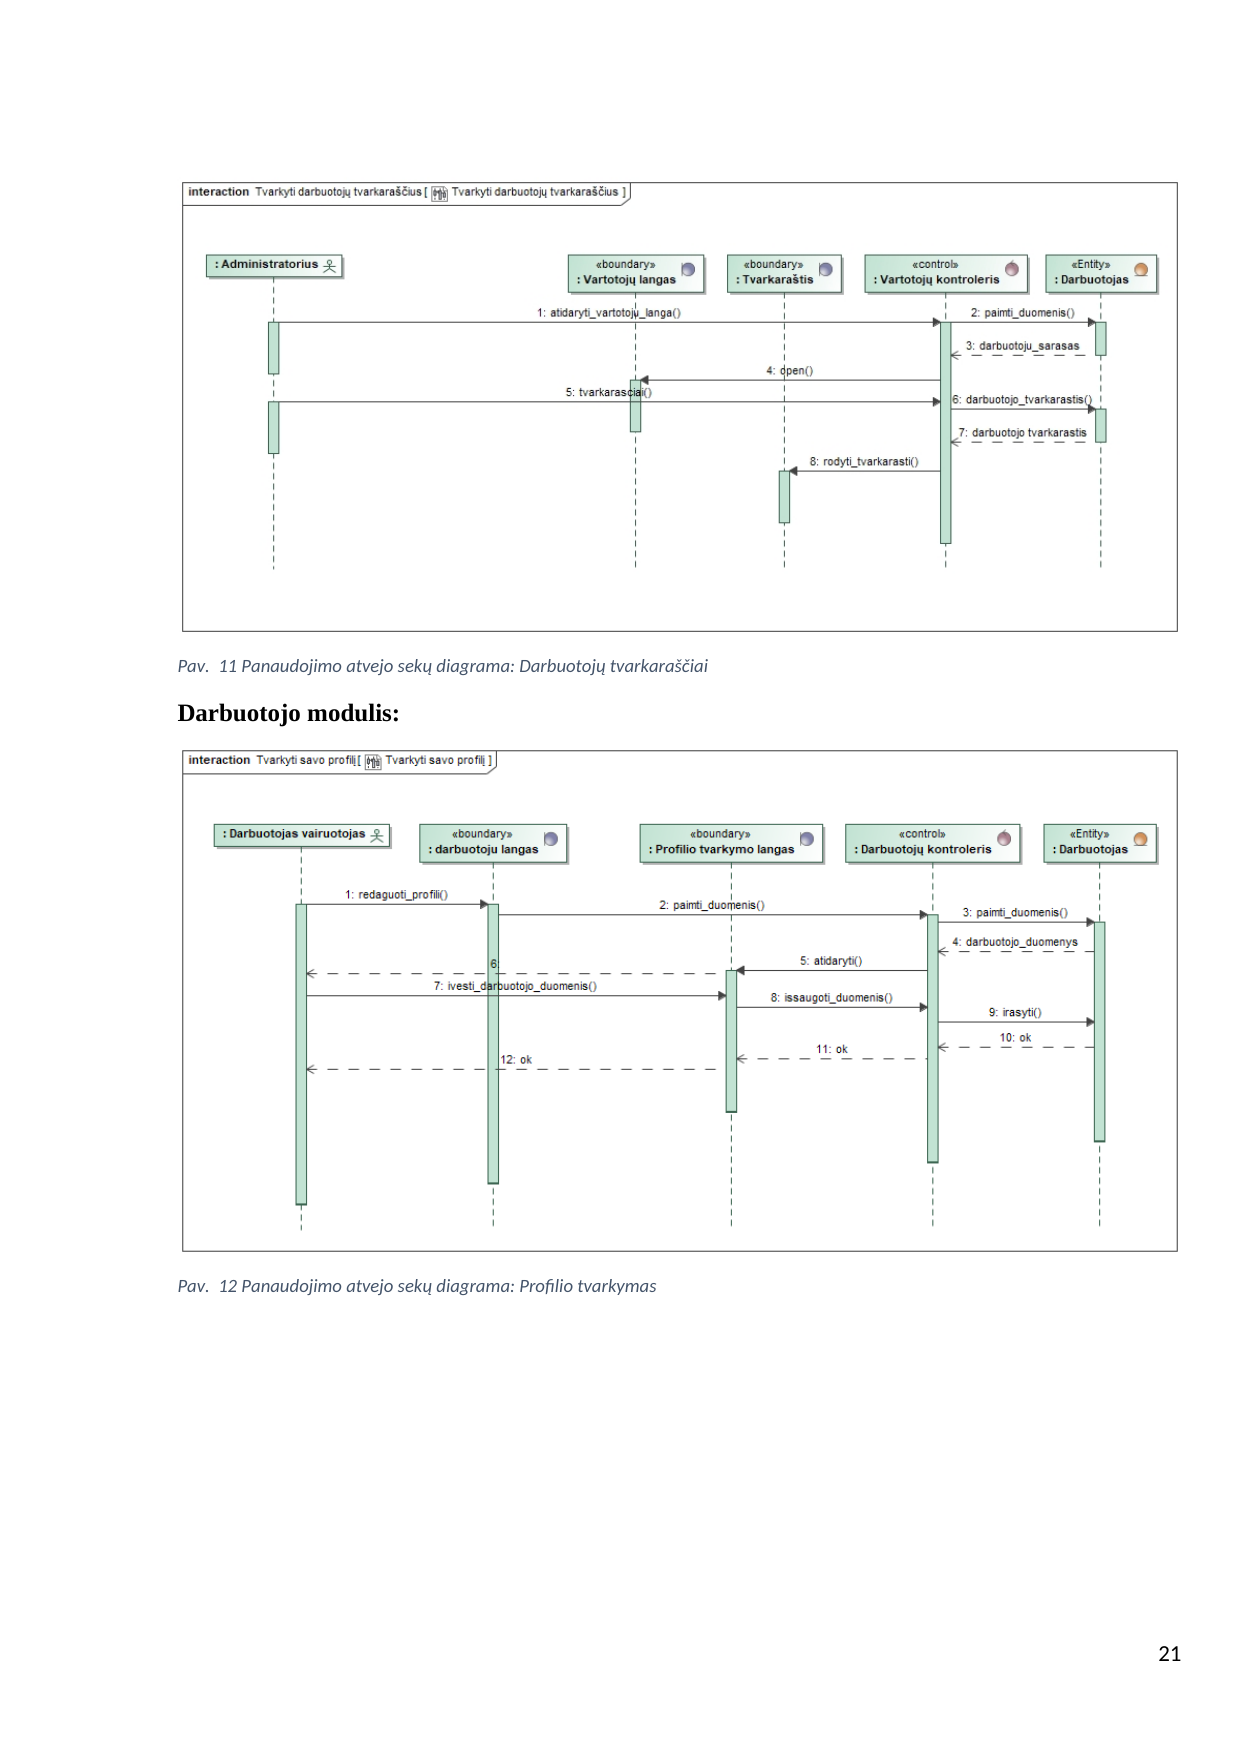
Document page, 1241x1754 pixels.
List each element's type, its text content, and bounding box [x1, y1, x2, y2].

picture [177, 746, 1182, 1256]
picture [177, 177, 1182, 636]
text Pav. 11 Panaudojimo atvejo sekų diagrama: Darbuotojų tvarkaraščiai [177, 654, 1181, 677]
text Pav. 12 Panaudojimo atvejo sekų diagrama: Profilio tvarkymas [177, 1274, 1181, 1297]
text Darbuotojo modulis: [177, 698, 1181, 727]
